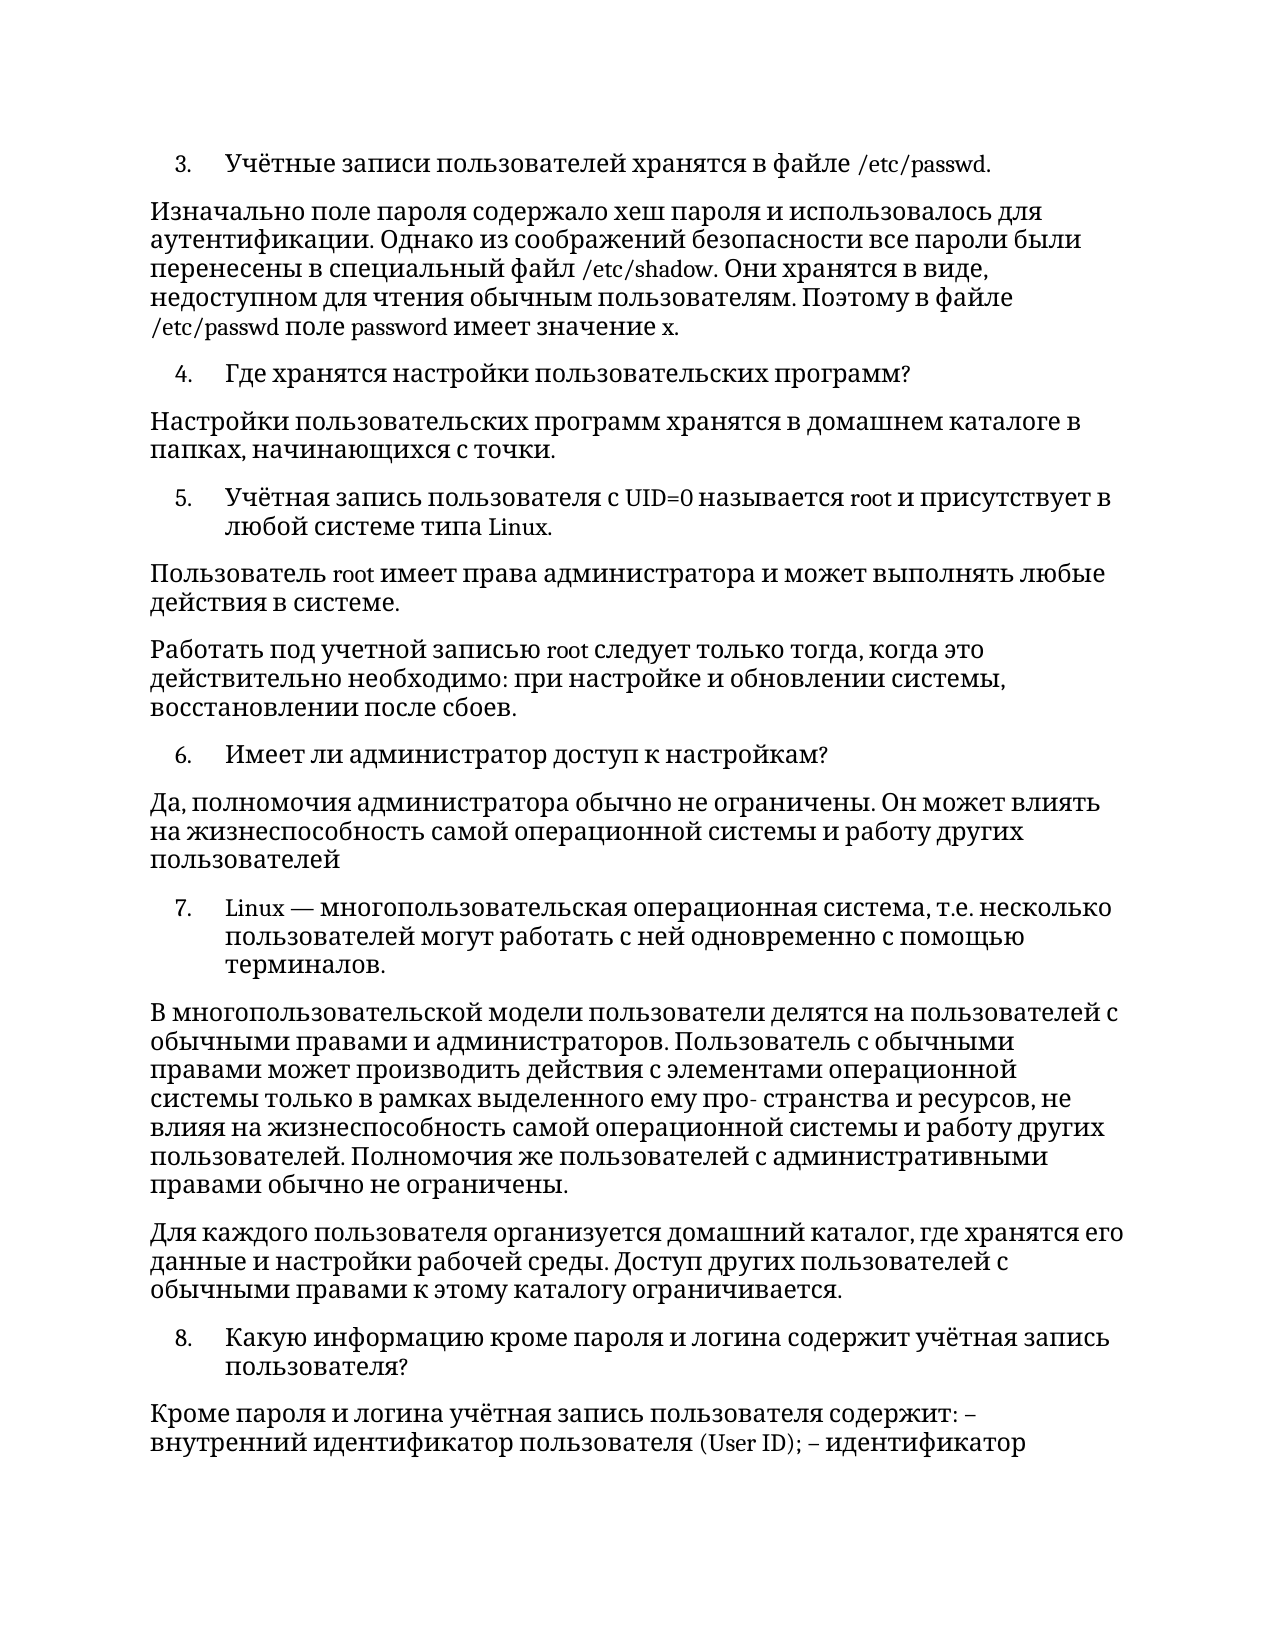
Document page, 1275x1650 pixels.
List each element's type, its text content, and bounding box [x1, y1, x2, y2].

list Linux — многопользовательская операционная система, т.е. несколько пользователей могут работать с ней одновременно с помощью терминалов. [175, 894, 1125, 980]
text Да, полномочия администратора обычно не ограничены. Он может влиять на жизнеспособность самой операционной системы и работу других пользователей [150, 789, 1125, 875]
text Пользователь root имеет права администратора и может выполнять любые действия в системе. [150, 560, 1125, 617]
text Настройки пользовательских программ хранятся в домашнем каталоге в папках, начинающихся с точки. [150, 407, 1125, 465]
list Учётная запись пользователя с UID=0 называется root и присутствует в любой системе типа Linux. [175, 484, 1125, 541]
list Имеет ли администратор доступ к настройкам? [175, 741, 1125, 770]
list Учётные записи пользователей хранятся в файле /etc/passwd. [175, 150, 1125, 179]
text В многопользовательской модели пользователи делятся на пользователей с обычными правами и администраторов. Пользователь с обычными правами может производить действия с элементами операционной системы только в рамках выделенного ему про- странства и ресурсов, не влияя на жизнеспособность самой операционной системы и работу других пользователей. Полномочия же пользователей с административными правами обычно не ограничены. [150, 999, 1125, 1200]
list Где хранятся настройки пользовательских программ? [175, 360, 1125, 389]
text Изначально поле пароля содержало хеш пароля и использовалось для аутентификации. Однако из соображений безопасности все пароли были перенесены в специальный файл /etc/shadow. Они хранятся в виде, недоступном для чтения обычным пользователям. Поэтому в файле /etc/passwd поле password имеет значение x. [150, 197, 1125, 341]
text Работать под учетной записью root следует только тогда, когда это действительно необходимо: при настройке и обновлении системы, восстановлении после сбоев. [150, 636, 1125, 722]
text Для каждого пользователя организуется домашний каталог, где хранятся его данные и настройки рабочей среды. Доступ других пользователей с обычными правами к этому каталогу ограничивается. [150, 1219, 1125, 1305]
list Какую информацию кроме пароля и логина содержит учётная запись пользователя? [175, 1324, 1125, 1381]
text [150, 1400, 1125, 1457]
